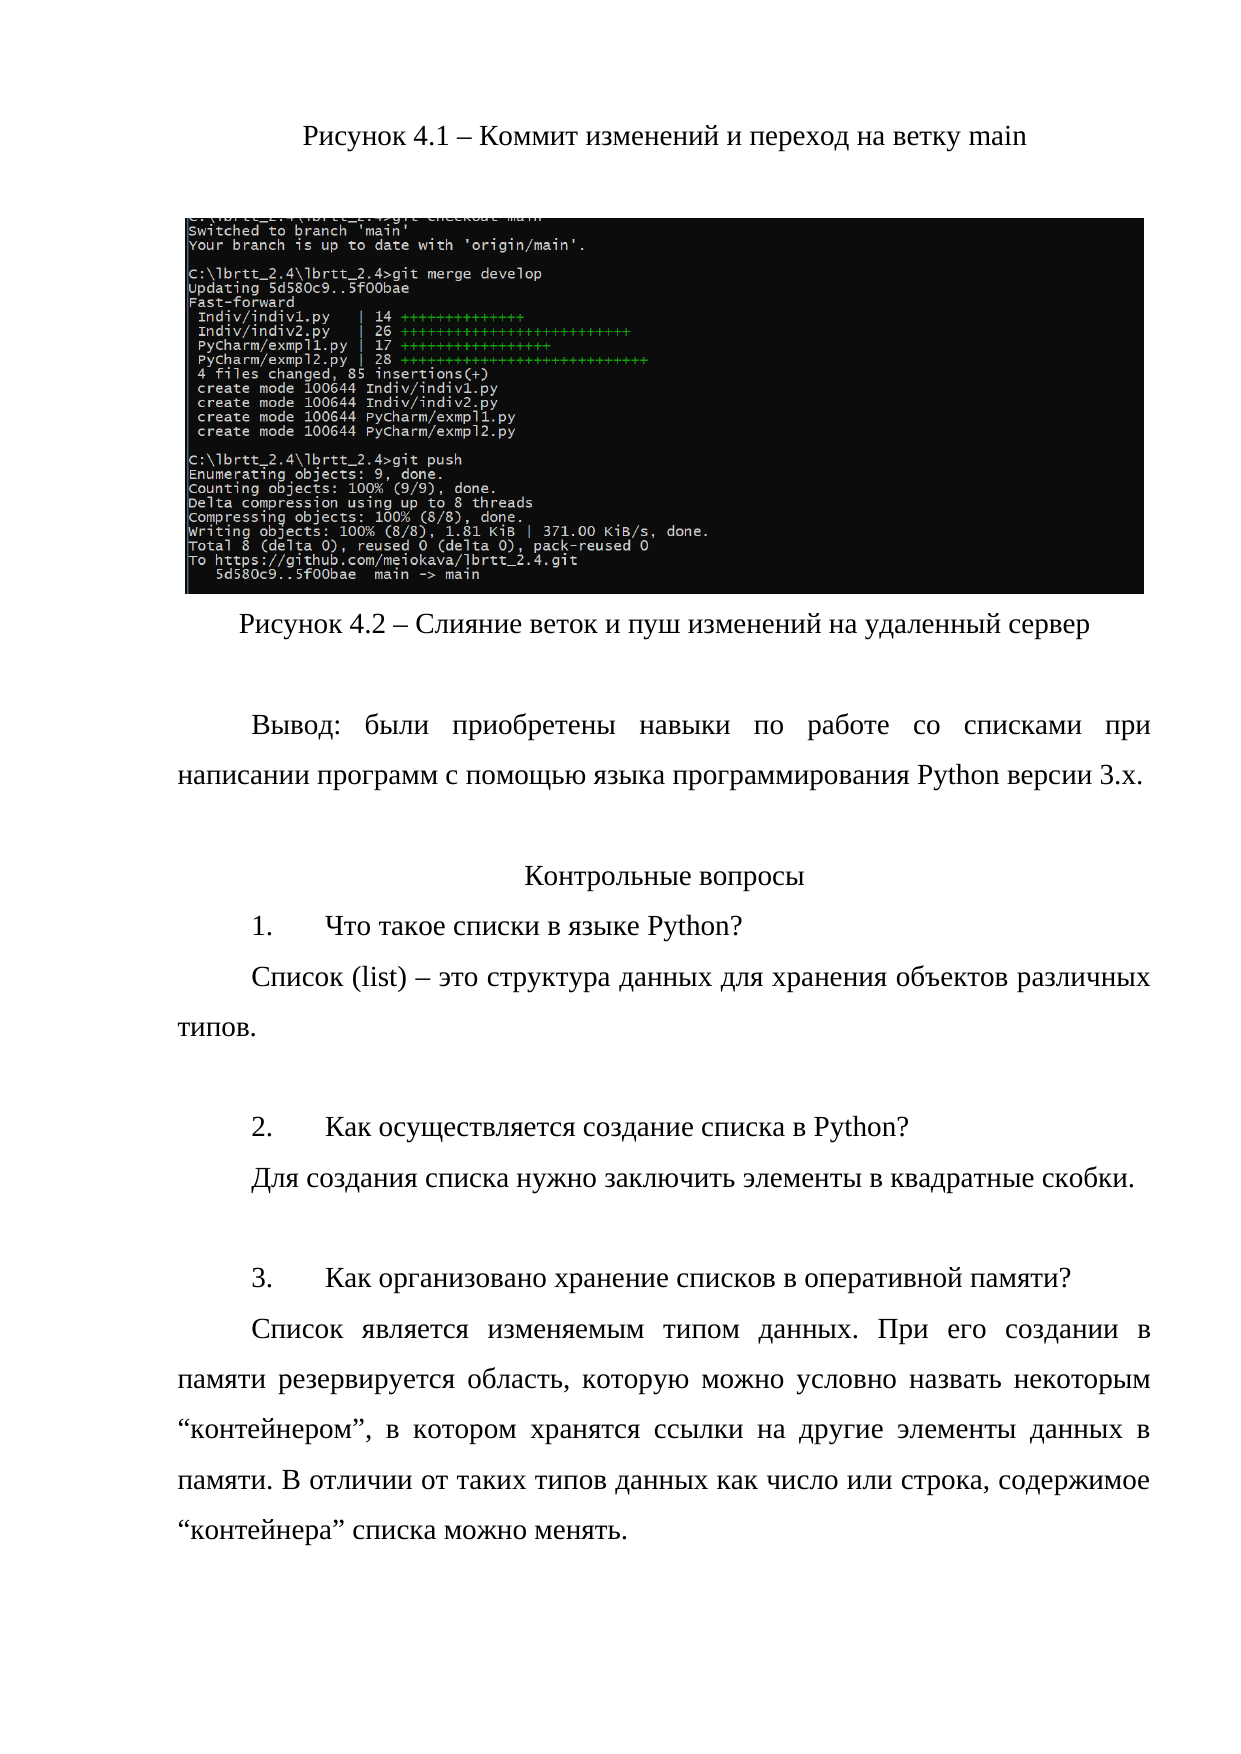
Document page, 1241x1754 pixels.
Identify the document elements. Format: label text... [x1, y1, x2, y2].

list Для создания списка нужно заключить элементы в квадратные скобки. [177, 1160, 1152, 1193]
picture [185, 218, 1144, 594]
list Контрольные вопросы [177, 858, 1152, 892]
list 2. Как осуществляется создание списка в Python? [177, 1109, 1152, 1143]
list Рисунок 4.2 – Слияние веток и пуш изменений на удаленный сервер [177, 606, 1152, 640]
list 3. Как организовано хранение списков в оперативной памяти? [177, 1261, 1152, 1294]
list Список (list) – это структура данных для хранения объектов различных типов. [177, 959, 1152, 1042]
list 1. Что такое списки в языке Python? [177, 908, 1152, 942]
list Рисунок 4.1 – Коммит изменений и переход на ветку main [177, 118, 1152, 152]
text Вывод: были приобретены навыки по работе со списками при написании программ с помощью языка программирования Python версии 3.x. [177, 707, 1152, 791]
list Список является изменяемым типом данных. При его создании в памяти резервируется область, которую можно условно назвать некоторым “контейнером”, в котором хранятся ссылки на другие элементы данных в памяти. В отличии от таких типов данных как число или строка, содержимое “контейнера” списка можно менять. [177, 1311, 1152, 1546]
